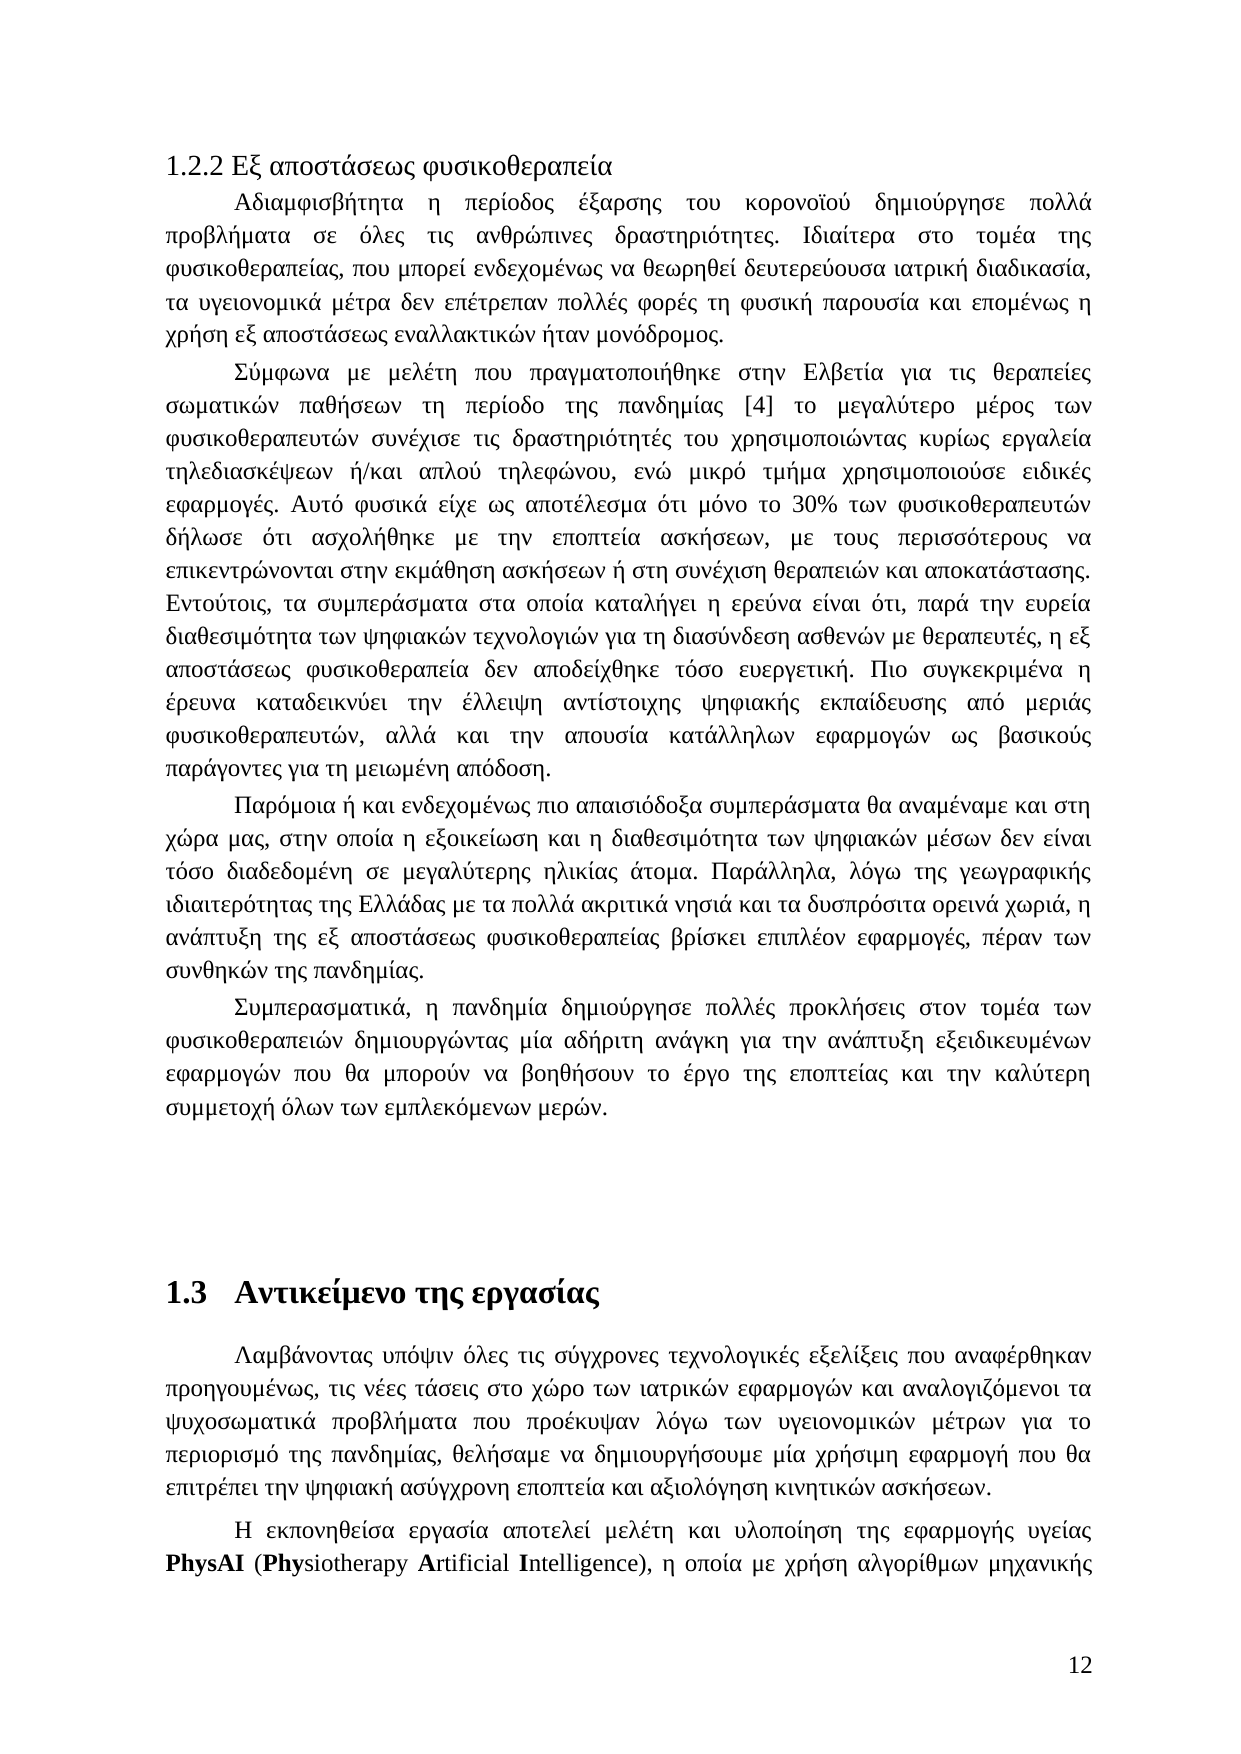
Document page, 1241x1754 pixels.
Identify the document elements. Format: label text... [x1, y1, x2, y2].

subtitle Αντικείμενο της εργασίας [165, 1272, 1092, 1311]
text Παρόμοια ή και ενδεχομένως πιο απαισιόδοξα συμπεράσματα θα αναμέναμε και στη χώρα μας, στην οποία η εξοικείωση και η διαθεσιμότητα των ψηφιακών μέσων δεν είναι τόσο διαδεδομένη σε μεγαλύτερης ηλικίας άτομα. Παράλληλα, λόγω της γεωγραφικής ιδιαιτερότητας της Ελλάδας με τα πολλά ακριτικά νησιά και τα δυσπρόσιτα ορεινά χωριά, η ανάπτυξη της εξ αποστάσεως φυσικοθεραπείας βρίσκει επιπλέον εφαρμογές, πέραν των συνθηκών της πανδημίας. [165, 790, 1092, 984]
text Αδιαμφισβήτητα η περίοδος έξαρσης του κορονοϊού δημιούργησε πολλά προβλήματα σε όλες τις ανθρώπινες δραστηριότητες. Ιδιαίτερα στο τομέα της φυσικοθεραπείας, που μπορεί ενδεχομένως να θεωρηθεί δευτερεύουσα ιατρική διαδικασία, τα υγειονομικά μέτρα δεν επέτρεπαν πολλές φορές τη φυσική παρουσία και επομένως η χρήση εξ αποστάσεως εναλλακτικών ήταν μονόδρομος. [165, 187, 1092, 348]
text Σύμφωνα με μελέτη που πραγματοποιήθηκε στην Ελβετία για τις θεραπείες σωματικών παθήσεων τη περίοδο της πανδημίας [4] το μεγαλύτερο μέρος των φυσικοθεραπευτών συνέχισε τις δραστηριότητές του χρησιμοποιώντας κυρίως εργαλεία τηλεδιασκέψεων ή/και απλού τηλεφώνου, ενώ μικρό τμήμα χρησιμοποιούσε ειδικές εφαρμογές. Αυτό φυσικά είχε ως αποτέλεσμα ότι μόνο το 30% των φυσικοθεραπευτών δήλωσε ότι ασχολήθηκε με την εποπτεία ασκήσεων, με τους περισσότερους να επικεντρώνονται στην εκμάθηση ασκήσεων ή στη συνέχιση θεραπειών και αποκατάστασης. Εντούτοις, τα συμπεράσματα στα οποία καταλήγει η ερεύνα είναι ότι, παρά την ευρεία διαθεσιμότητα των ψηφιακών τεχνολογιών για τη διασύνδεση ασθενών με θεραπευτές, η εξ αποστάσεως φυσικοθεραπεία δεν αποδείχθηκε τόσο ευεργετική. Πιο συγκεκριμένα η έρευνα καταδεικνύει την έλλειψη αντίστοιχης ψηφιακής εκπαίδευσης από μεριάς φυσικοθεραπευτών, αλλά και την απουσία κατάλληλων εφαρμογών ως βασικούς παράγοντες για τη μειωμένη απόδοση. [165, 357, 1092, 782]
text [165, 1515, 1092, 1577]
subtitle 1.2.2 Εξ αποστάσεως φυσικοθεραπεία [165, 148, 1092, 181]
text Συμπερασματικά, η πανδημία δημιούργησε πολλές προκλήσεις στον τομέα των φυσικοθεραπειών δημιουργώντας μία αδήριτη ανάγκη για την ανάπτυξη εξειδικευμένων εφαρμογών που θα μπορούν να βοηθήσουν το έργο της εποπτείας και την καλύτερη συμμετοχή όλων των εμπλεκόμενων μερών. [165, 992, 1092, 1120]
text Λαμβάνοντας υπόψιν όλες τις σύγχρονες τεχνολογικές εξελίξεις που αναφέρθηκαν προηγουμένως, τις νέες τάσεις στο χώρο των ιατρικών εφαρμογών και αναλογιζόμενοι τα ψυχοσωματικά προβλήματα που προέκυψαν λόγω των υγειονομικών μέτρων για το περιορισμό της πανδημίας, θελήσαμε να δημιουργήσουμε μία χρήσιμη εφαρμογή που θα επιτρέπει την ψηφιακή ασύγχρονη εποπτεία και αξιολόγηση κινητικών ασκήσεων. [165, 1340, 1092, 1501]
